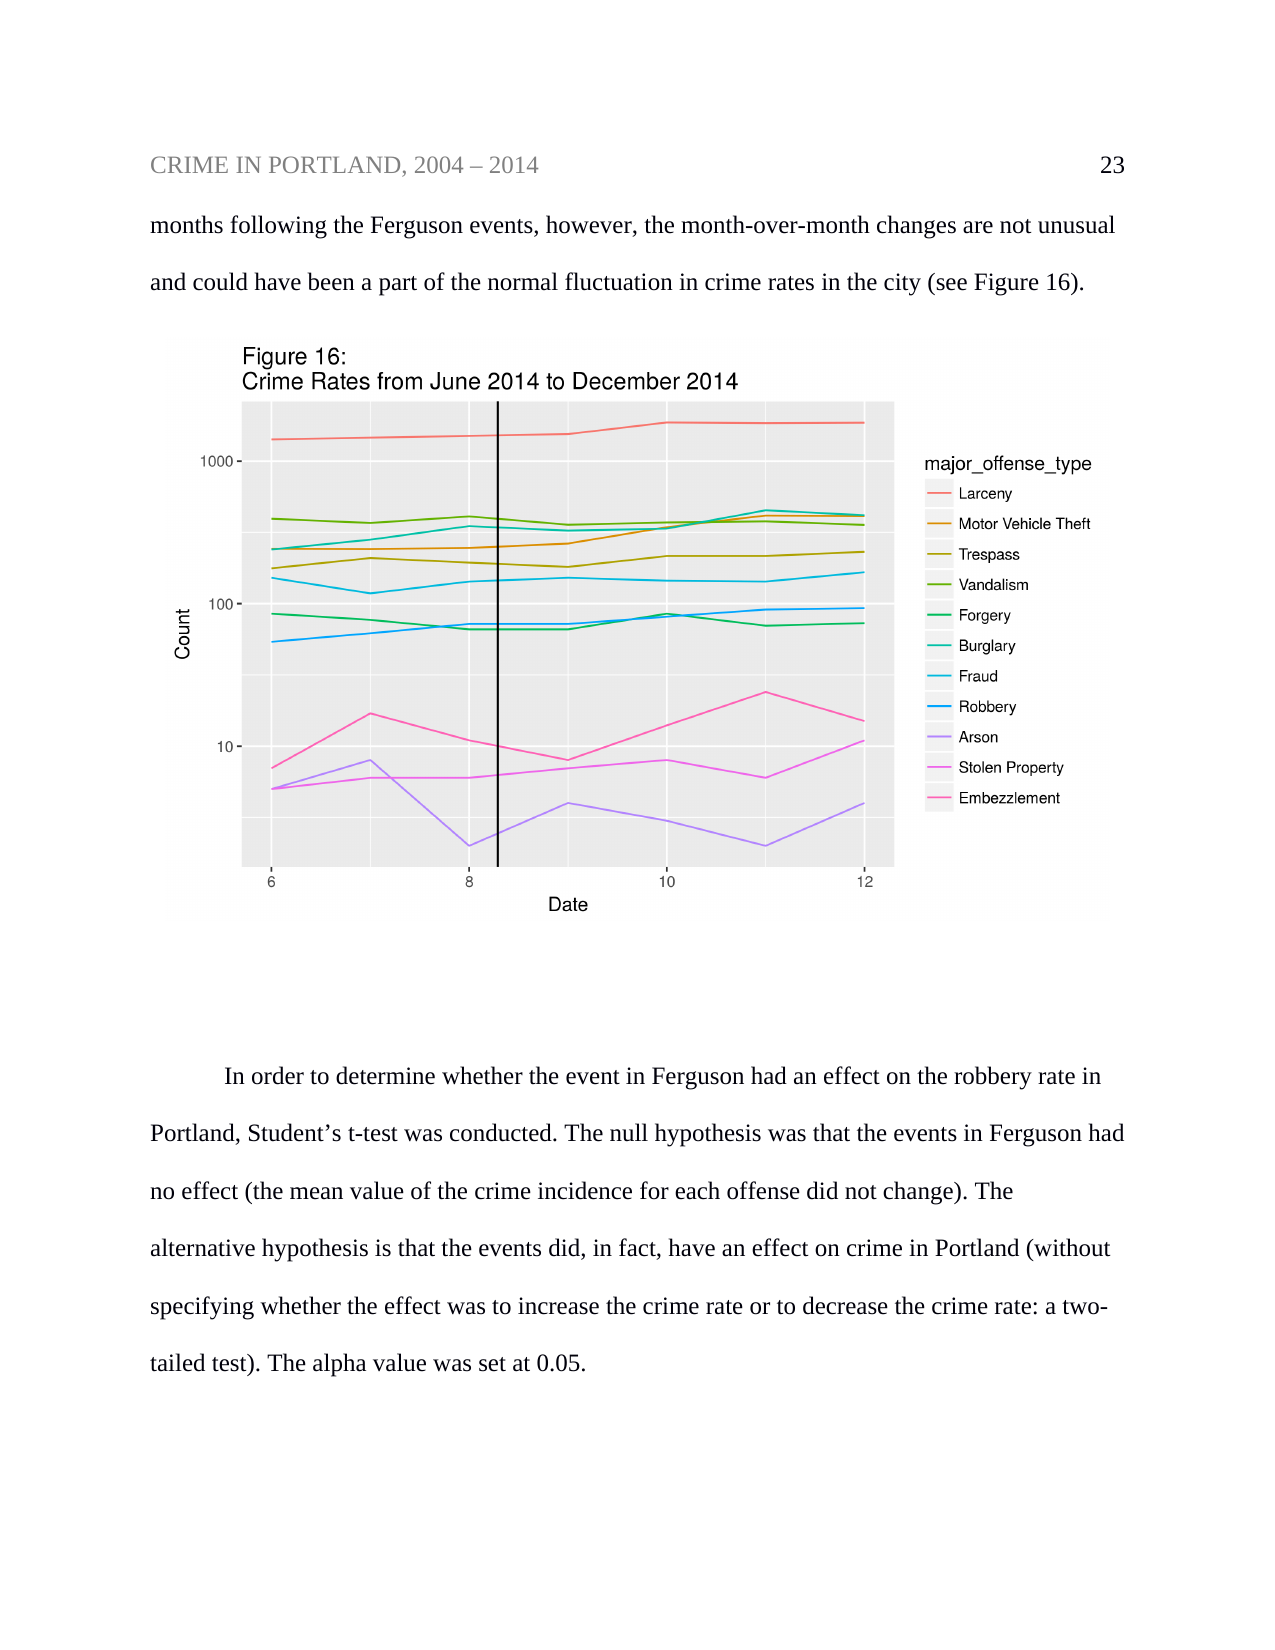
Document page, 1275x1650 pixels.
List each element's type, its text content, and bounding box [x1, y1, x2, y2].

text In order to determine whether the event in Ferguson had an effect on the robbery rate in Portland, Student’s t-test was conducted. The null hypothesis was that the events in Ferguson had no effect (the mean value of the crime incidence for each offense did not change). The alternative hypothesis is that the events did, in fact, have an effect on crime in Portland (without specifying whether the effect was to increase the crime rate or to decrease the crime rate: a two-tailed test). The alpha value was set at 0.05. [150, 1061, 1125, 1377]
picture [165, 337, 1111, 921]
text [150, 210, 1125, 296]
